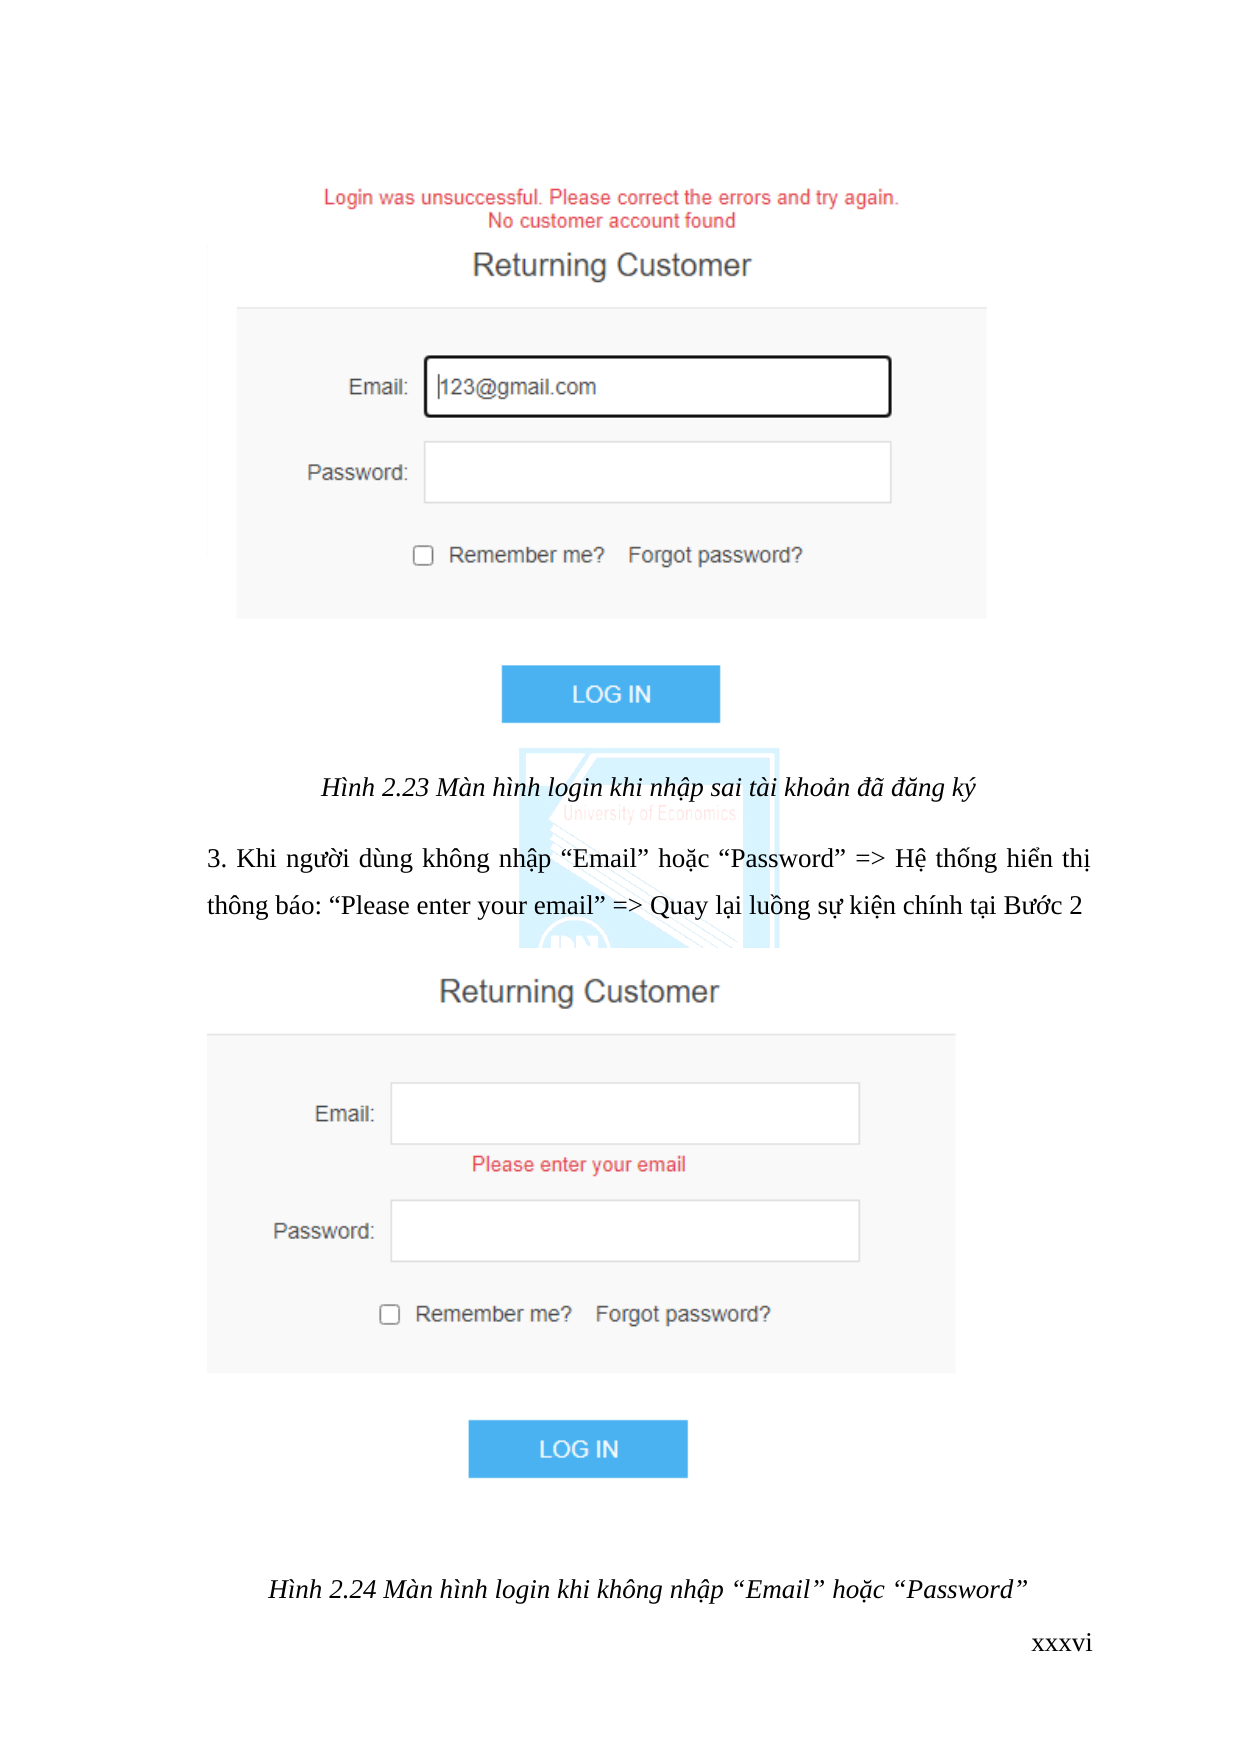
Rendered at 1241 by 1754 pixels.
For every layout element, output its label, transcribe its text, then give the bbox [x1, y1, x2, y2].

list 3. Khi người dùng không nhập “Email” hoặc “Password” => Hệ thống hiển thị thông báo: “Please enter your email” => Quay lại luồng sự kiện chính tại Bước 2 [207, 842, 1092, 920]
picture [206, 147, 1093, 731]
picture [206, 948, 1020, 1533]
